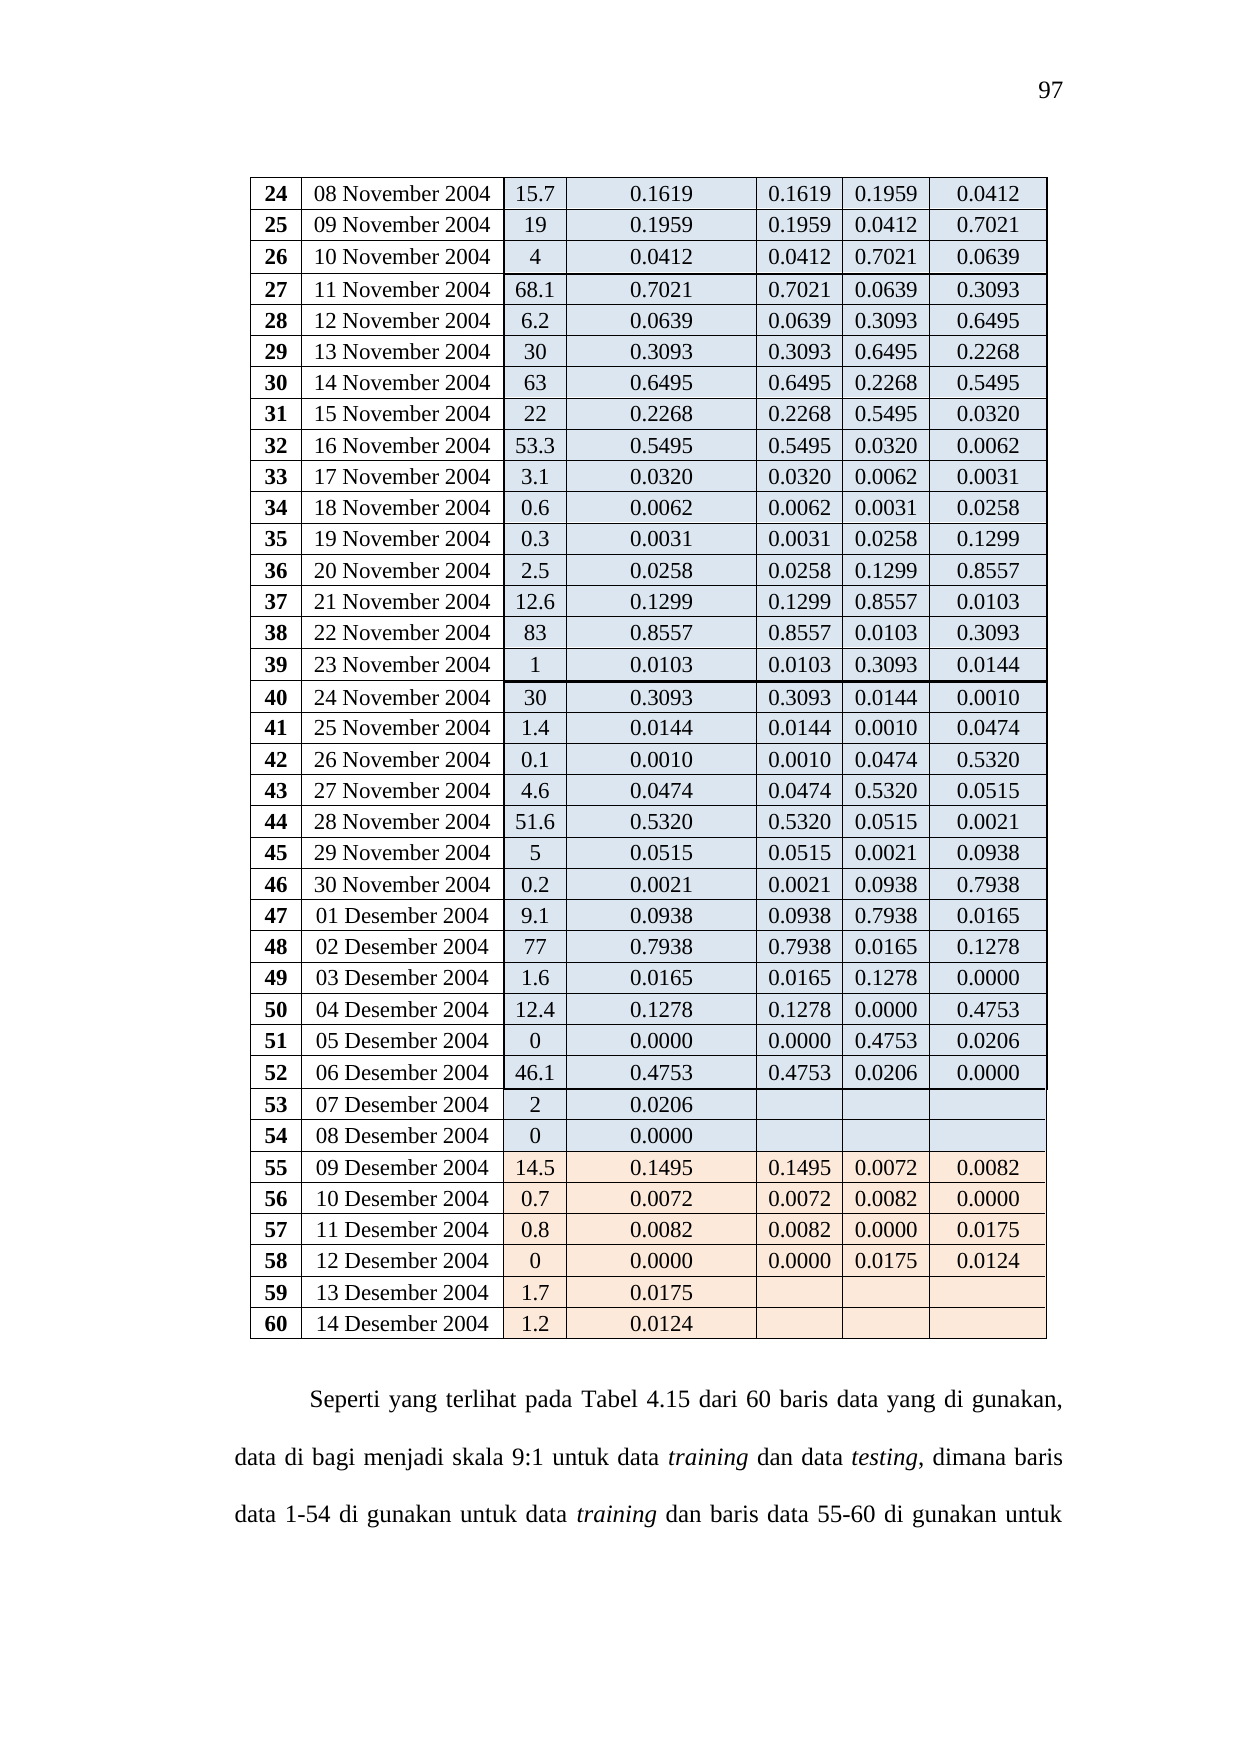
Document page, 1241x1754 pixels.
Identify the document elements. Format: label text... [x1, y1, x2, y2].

table_cell 9.1 [505, 900, 566, 930]
table_cell 68.1 [505, 275, 566, 304]
table_cell 0.0021 [567, 869, 756, 899]
table_cell 83 [505, 617, 566, 647]
table_cell 46.1 [505, 1056, 566, 1088]
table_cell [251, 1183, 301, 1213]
table_cell 21 November 2004 [302, 586, 503, 616]
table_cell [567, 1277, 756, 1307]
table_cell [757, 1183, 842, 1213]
table_cell 0.1619 [567, 178, 756, 208]
table_cell 19 November 2004 [302, 524, 503, 554]
table_cell 0.0000 [930, 1056, 1046, 1088]
table_cell 48 [251, 931, 301, 962]
table_cell 26 November 2004 [302, 744, 503, 774]
table_cell 0.0062 [843, 461, 929, 491]
table_cell 31 [251, 399, 301, 429]
table_cell 0.0474 [843, 744, 929, 774]
table_cell 0.1619 [757, 178, 842, 208]
table_cell 0.0412 [757, 241, 842, 272]
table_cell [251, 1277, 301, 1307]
table_cell 0.5320 [930, 744, 1046, 774]
table_cell 0.3093 [757, 336, 842, 366]
table_cell 14.5 [504, 1152, 566, 1182]
table_cell 0.0062 [930, 430, 1046, 460]
table_cell 12.4 [505, 994, 566, 1024]
table_cell 07 Desember 2004 [302, 1089, 503, 1119]
table_cell 0.1 [505, 744, 566, 774]
table_cell 27 November 2004 [302, 775, 503, 805]
table_cell 0.3093 [567, 336, 756, 366]
table_cell 0.2268 [930, 336, 1046, 366]
table_cell 0.1278 [930, 931, 1046, 962]
table_cell 15.7 [505, 178, 566, 208]
table_cell 0.2268 [757, 399, 842, 429]
table_cell 4.6 [505, 775, 566, 805]
table_cell 0.0144 [843, 683, 929, 712]
table_cell 0.7938 [757, 931, 842, 962]
table_cell 18 November 2004 [302, 492, 503, 522]
table_cell 0.1278 [567, 994, 756, 1024]
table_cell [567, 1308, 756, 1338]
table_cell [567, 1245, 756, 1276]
table_cell 0.0258 [930, 492, 1046, 522]
table_cell 0.7938 [930, 869, 1046, 899]
table_cell 0.8557 [930, 555, 1046, 585]
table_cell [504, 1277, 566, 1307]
table_cell 0.0320 [567, 461, 756, 491]
table_cell 51.6 [505, 806, 566, 837]
table_cell 0.7021 [930, 210, 1046, 240]
table_cell 53.3 [505, 430, 566, 460]
table_cell 46 [251, 869, 301, 899]
table_cell 0.6495 [930, 305, 1046, 335]
table_cell 08 November 2004 [302, 178, 503, 208]
table_cell 22 [505, 399, 566, 429]
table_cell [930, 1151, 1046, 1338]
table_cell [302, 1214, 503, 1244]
table_cell 0.5320 [567, 806, 756, 837]
table_cell 0.0000 [757, 1025, 842, 1055]
table_cell 0.1959 [843, 178, 929, 208]
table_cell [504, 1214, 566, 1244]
table_cell 26 [251, 241, 301, 272]
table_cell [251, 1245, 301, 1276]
table_cell 0.0010 [930, 683, 1046, 712]
table_cell 54 [251, 1120, 301, 1151]
table_cell 36 [251, 555, 301, 585]
table_cell 49 [251, 963, 301, 993]
table_cell 09 November 2004 [302, 210, 503, 240]
table_cell 0.0938 [843, 869, 929, 899]
table_cell 04 Desember 2004 [302, 994, 503, 1024]
table_cell 0.7938 [567, 931, 756, 962]
table_cell 0.6495 [567, 367, 756, 397]
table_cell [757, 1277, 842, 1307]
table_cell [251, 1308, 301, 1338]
table_cell 0.5495 [567, 430, 756, 460]
table_cell 03 Desember 2004 [302, 963, 503, 993]
table_cell 0.1299 [567, 586, 756, 616]
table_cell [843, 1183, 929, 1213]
table_cell 0.7938 [843, 900, 929, 930]
table_cell 0.0474 [930, 713, 1046, 743]
table_cell 0.7021 [843, 241, 929, 272]
table_cell 0.0031 [930, 461, 1046, 491]
table_cell 08 Desember 2004 [302, 1120, 503, 1151]
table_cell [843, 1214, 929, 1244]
table_cell [757, 1090, 842, 1119]
table_cell 5 [505, 838, 566, 868]
table_cell 32 [251, 430, 301, 460]
table_cell 77 [505, 931, 566, 962]
table_cell 0.0320 [757, 461, 842, 491]
table_cell 0.0000 [930, 963, 1046, 993]
table_cell 0.2268 [843, 367, 929, 397]
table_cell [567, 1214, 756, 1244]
table_cell 30 [505, 336, 566, 366]
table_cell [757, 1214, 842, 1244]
table_cell 51 [251, 1025, 301, 1055]
table_cell 0.0165 [843, 931, 929, 962]
table_cell 0.6495 [757, 367, 842, 397]
table_cell [843, 1090, 929, 1119]
table_cell 0.8557 [567, 617, 756, 647]
table_cell 50 [251, 994, 301, 1024]
table_cell 09 Desember 2004 [302, 1152, 503, 1182]
table_cell 0 [504, 1120, 566, 1151]
table_cell 0.0938 [567, 900, 756, 930]
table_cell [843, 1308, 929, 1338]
table_cell 0.0144 [757, 713, 842, 743]
table_cell 0.0031 [757, 524, 842, 554]
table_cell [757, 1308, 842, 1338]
table_cell 0.0206 [930, 1025, 1046, 1055]
table_cell 0.0639 [930, 241, 1046, 272]
table_cell 39 [251, 649, 301, 680]
table_cell 28 November 2004 [302, 806, 503, 837]
table_cell 0.1278 [843, 963, 929, 993]
table_cell 2 [504, 1090, 566, 1119]
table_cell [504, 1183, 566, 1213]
table_cell [930, 1119, 1046, 1151]
table_cell 0.0206 [567, 1090, 756, 1119]
table_cell 0.1278 [757, 994, 842, 1024]
table_cell 0.0000 [843, 994, 929, 1024]
table_cell 0.5495 [930, 367, 1046, 397]
table_cell 1.6 [505, 963, 566, 993]
table_cell 0.3093 [843, 649, 929, 680]
table_cell 0.4753 [843, 1025, 929, 1055]
table_cell 45 [251, 838, 301, 868]
table_cell 1.4 [505, 713, 566, 743]
table_cell 0.0010 [757, 744, 842, 774]
table_cell 16 November 2004 [302, 430, 503, 460]
table_cell 0.5320 [843, 775, 929, 805]
table_cell 25 November 2004 [302, 713, 503, 743]
table_cell 43 [251, 775, 301, 805]
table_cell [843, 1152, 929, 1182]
table_cell 0.4753 [567, 1056, 756, 1088]
table_cell [757, 1120, 842, 1151]
table_cell 0.0474 [567, 775, 756, 805]
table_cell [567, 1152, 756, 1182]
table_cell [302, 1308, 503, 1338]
table_cell 0.5495 [757, 430, 842, 460]
table_cell 0.0000 [567, 1025, 756, 1055]
table_cell 0.0021 [930, 806, 1046, 837]
table_cell 0.3093 [757, 683, 842, 712]
table_cell 44 [251, 806, 301, 837]
table_cell 23 November 2004 [302, 649, 503, 680]
table_cell 0.3 [505, 524, 566, 554]
table_cell 52 [251, 1056, 301, 1088]
table_cell 0.0515 [757, 838, 842, 868]
table_cell 0.0165 [930, 900, 1046, 930]
table_cell 0.2268 [567, 399, 756, 429]
table_cell [930, 1088, 1046, 1119]
table_cell 0.4753 [930, 994, 1046, 1024]
table_cell 0.0639 [757, 305, 842, 335]
table_cell 01 Desember 2004 [302, 900, 503, 930]
table_cell 55 [251, 1152, 301, 1182]
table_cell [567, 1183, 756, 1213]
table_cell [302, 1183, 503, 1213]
table_cell 0.0103 [843, 617, 929, 647]
table_cell 6.2 [505, 305, 566, 335]
table_cell 0.7021 [757, 275, 842, 304]
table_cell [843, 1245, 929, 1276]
table_cell 42 [251, 744, 301, 774]
table_cell 0.0103 [567, 649, 756, 680]
table_cell 29 November 2004 [302, 838, 503, 868]
table_cell 30 [251, 367, 301, 397]
table_cell 0.0206 [843, 1056, 929, 1088]
table_cell 0.6 [505, 492, 566, 522]
table_cell 30 [505, 683, 566, 712]
table_cell 27 [251, 274, 301, 304]
table_cell 0.0258 [567, 555, 756, 585]
table_cell 05 Desember 2004 [302, 1025, 503, 1055]
table_cell 0.0021 [843, 838, 929, 868]
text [234, 1384, 1063, 1528]
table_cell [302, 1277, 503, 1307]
table_cell 0.0938 [757, 900, 842, 930]
table_cell 0.0515 [843, 806, 929, 837]
table_cell 0.0412 [843, 210, 929, 240]
table_cell 0.0474 [757, 775, 842, 805]
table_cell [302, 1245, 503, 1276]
table_cell 0.2 [505, 869, 566, 899]
table_cell 0.0021 [757, 869, 842, 899]
table_cell 0.1299 [930, 524, 1046, 554]
table_cell 2.5 [505, 555, 566, 585]
table_cell 0.3093 [843, 305, 929, 335]
table_cell 0.6495 [843, 336, 929, 366]
table_cell 12.6 [505, 586, 566, 616]
table_cell 0.0062 [567, 492, 756, 522]
table_cell 0.0103 [930, 586, 1046, 616]
table_cell 0.5320 [757, 806, 842, 837]
table_cell 0.7021 [567, 275, 756, 304]
table_cell 30 November 2004 [302, 869, 503, 899]
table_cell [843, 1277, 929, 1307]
table_cell 02 Desember 2004 [302, 931, 503, 962]
table_cell 0.1959 [567, 210, 756, 240]
table_cell 0.0639 [843, 275, 929, 304]
table_cell 1 [505, 649, 566, 680]
table_cell 0.0320 [843, 430, 929, 460]
table_cell 0.0000 [567, 1120, 756, 1151]
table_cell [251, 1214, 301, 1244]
table_cell 19 [505, 210, 566, 240]
table_cell 0.4753 [757, 1056, 842, 1088]
table_cell 40 [251, 681, 301, 712]
table_cell 35 [251, 524, 301, 554]
table_cell 06 Desember 2004 [302, 1056, 503, 1088]
table_cell 0.0144 [567, 713, 756, 743]
table_cell 0.0010 [567, 744, 756, 774]
table_cell 0.5495 [843, 399, 929, 429]
table_cell 0.1299 [757, 586, 842, 616]
table_cell 20 November 2004 [302, 555, 503, 585]
table_cell 13 November 2004 [302, 336, 503, 366]
table_cell 10 November 2004 [302, 241, 503, 272]
table_cell 0.0412 [930, 178, 1046, 208]
table_cell 24 November 2004 [302, 681, 503, 712]
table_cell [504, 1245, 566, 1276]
table_cell 29 [251, 336, 301, 366]
table_cell 0.0165 [567, 963, 756, 993]
table_cell 0.0031 [567, 524, 756, 554]
table_cell 0.1299 [843, 555, 929, 585]
table_cell 0.3093 [567, 683, 756, 712]
table_cell 53 [251, 1089, 301, 1119]
table_cell 0.0144 [930, 649, 1046, 680]
table_cell 3.1 [505, 461, 566, 491]
table_cell 11 November 2004 [302, 274, 503, 304]
table_cell 0.3093 [930, 275, 1046, 304]
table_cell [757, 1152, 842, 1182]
table_cell 47 [251, 900, 301, 930]
table_cell 0.0062 [757, 492, 842, 522]
table_cell 0.8557 [843, 586, 929, 616]
table_cell 0.0165 [757, 963, 842, 993]
table_cell 0.0515 [567, 838, 756, 868]
table_cell 0.0938 [930, 838, 1046, 868]
table_cell 63 [505, 367, 566, 397]
table_cell 0.0412 [567, 241, 756, 272]
table_cell 0.0031 [843, 492, 929, 522]
table_cell 25 [251, 210, 301, 240]
table_cell 14 November 2004 [302, 367, 503, 397]
table_cell 0.1959 [757, 210, 842, 240]
table_cell 38 [251, 617, 301, 647]
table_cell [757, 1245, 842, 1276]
table_cell 0.0103 [757, 649, 842, 680]
table_cell 0.0515 [930, 775, 1046, 805]
table_cell 28 [251, 305, 301, 335]
table_cell 4 [505, 241, 566, 272]
table_cell 0.0320 [930, 399, 1046, 429]
table_cell 0.0639 [567, 305, 756, 335]
table_cell 0.0010 [843, 713, 929, 743]
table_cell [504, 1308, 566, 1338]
table_cell 0.0258 [757, 555, 842, 585]
table_cell 22 November 2004 [302, 617, 503, 647]
table_cell 33 [251, 461, 301, 491]
table_cell 0.8557 [757, 617, 842, 647]
table_cell 37 [251, 586, 301, 616]
table_cell 0 [505, 1025, 566, 1055]
table_cell 12 November 2004 [302, 305, 503, 335]
table_cell 15 November 2004 [302, 399, 503, 429]
table_cell 41 [251, 713, 301, 743]
table_cell 17 November 2004 [302, 461, 503, 491]
table_cell 24 [251, 178, 301, 208]
table_cell 34 [251, 492, 301, 522]
table_cell [843, 1120, 929, 1151]
table_cell 0.3093 [930, 617, 1046, 647]
table_cell 0.0258 [843, 524, 929, 554]
